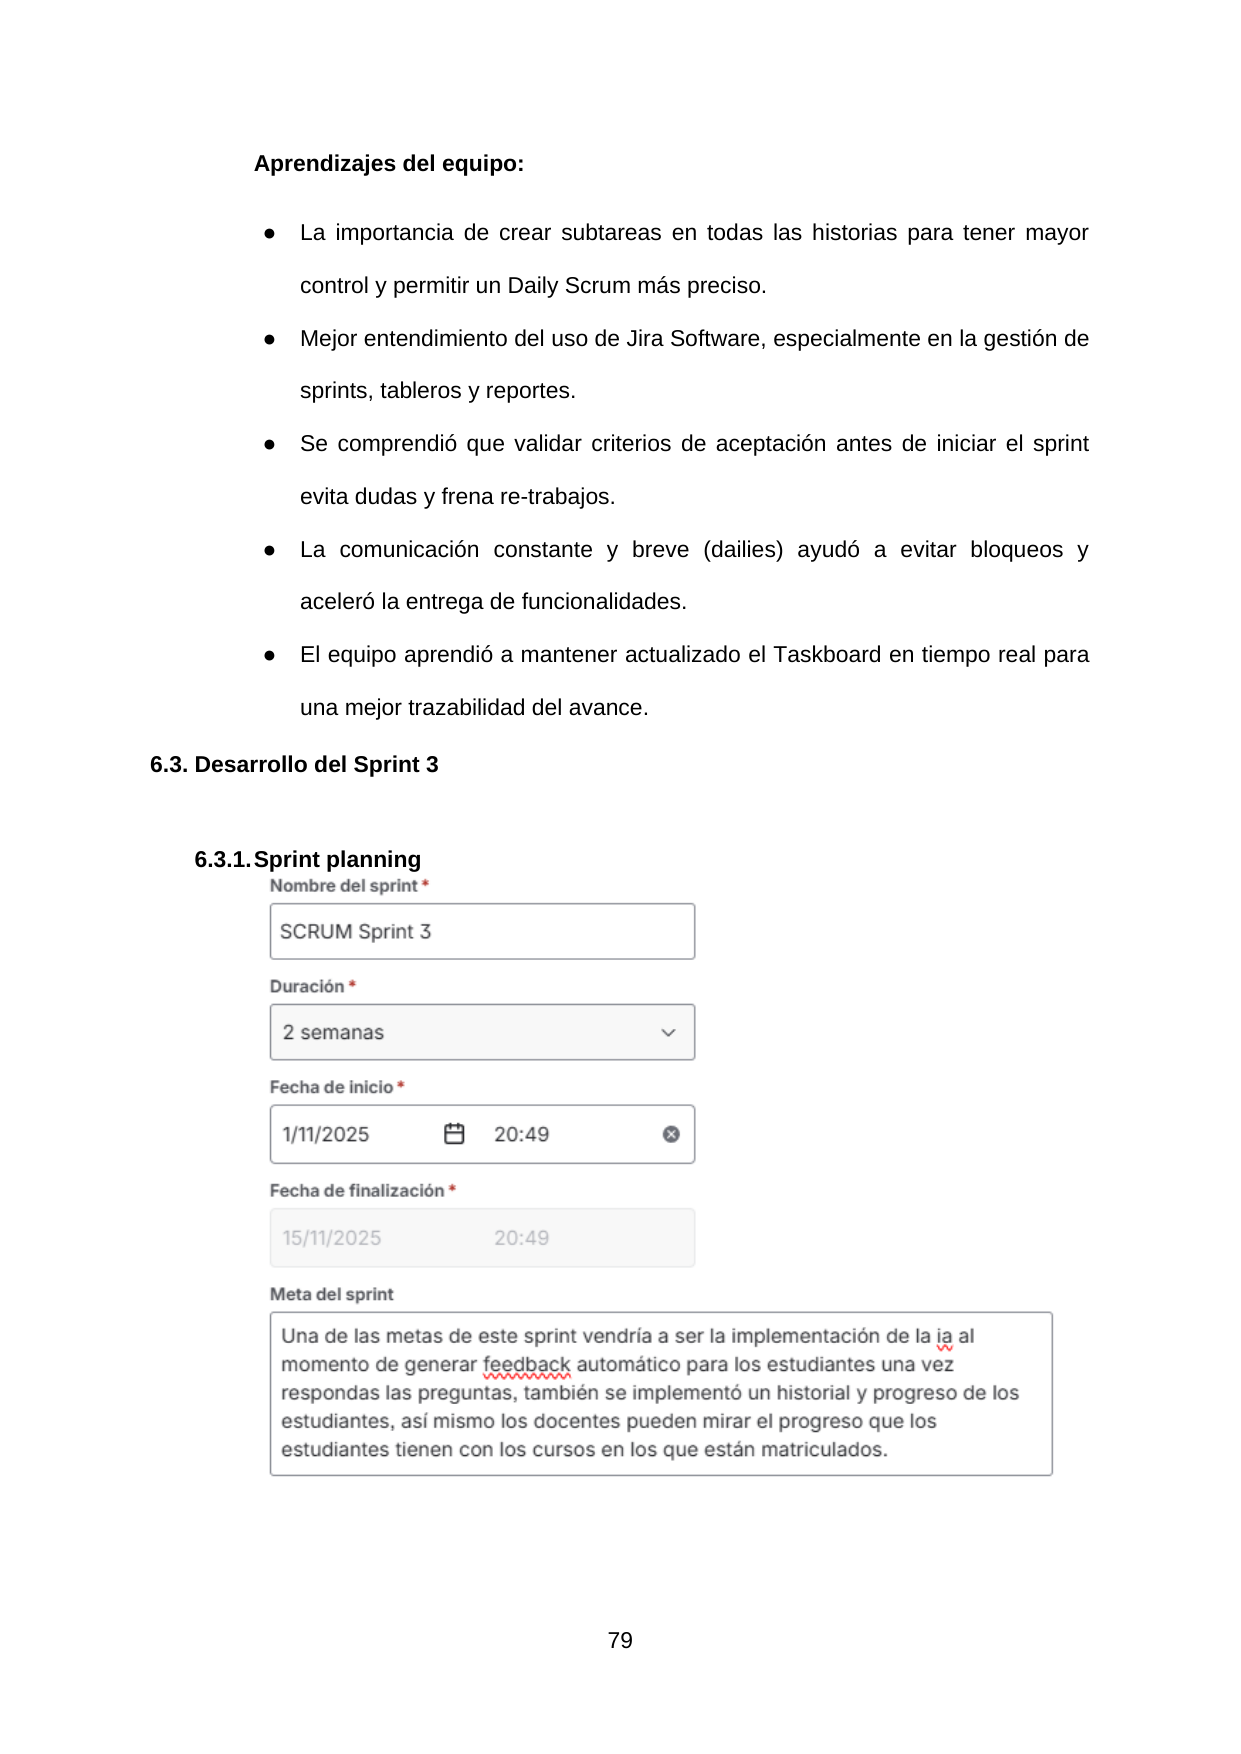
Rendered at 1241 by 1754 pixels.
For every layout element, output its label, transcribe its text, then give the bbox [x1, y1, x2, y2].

subtitle Desarrollo del Sprint 3 [150, 751, 1090, 777]
picture [253, 872, 1065, 1482]
subtitle Sprint planning [194, 846, 1090, 873]
text Aprendizajes del equipo: [253, 150, 1090, 176]
list El equipo aprendió a mantener actualizado el Taskboard en tiempo real para una mejor trazabilidad del avance. [262, 641, 1090, 720]
list Se comprendió que validar criterios de aceptación antes de iniciar el sprint evita dudas y frena re-trabajos. [262, 430, 1090, 509]
list La comunicación constante y breve (dailies) ayudó a evitar bloqueos y aceleró la entrega de funcionalidades. [262, 536, 1090, 615]
list Mejor entendimiento del uso de Jira Software, especialmente en la gestión de sprints, tableros y reportes. [262, 325, 1090, 404]
list La importancia de crear subtareas en todas las historias para tener mayor control y permitir un Daily Scrum más preciso. [262, 219, 1090, 298]
